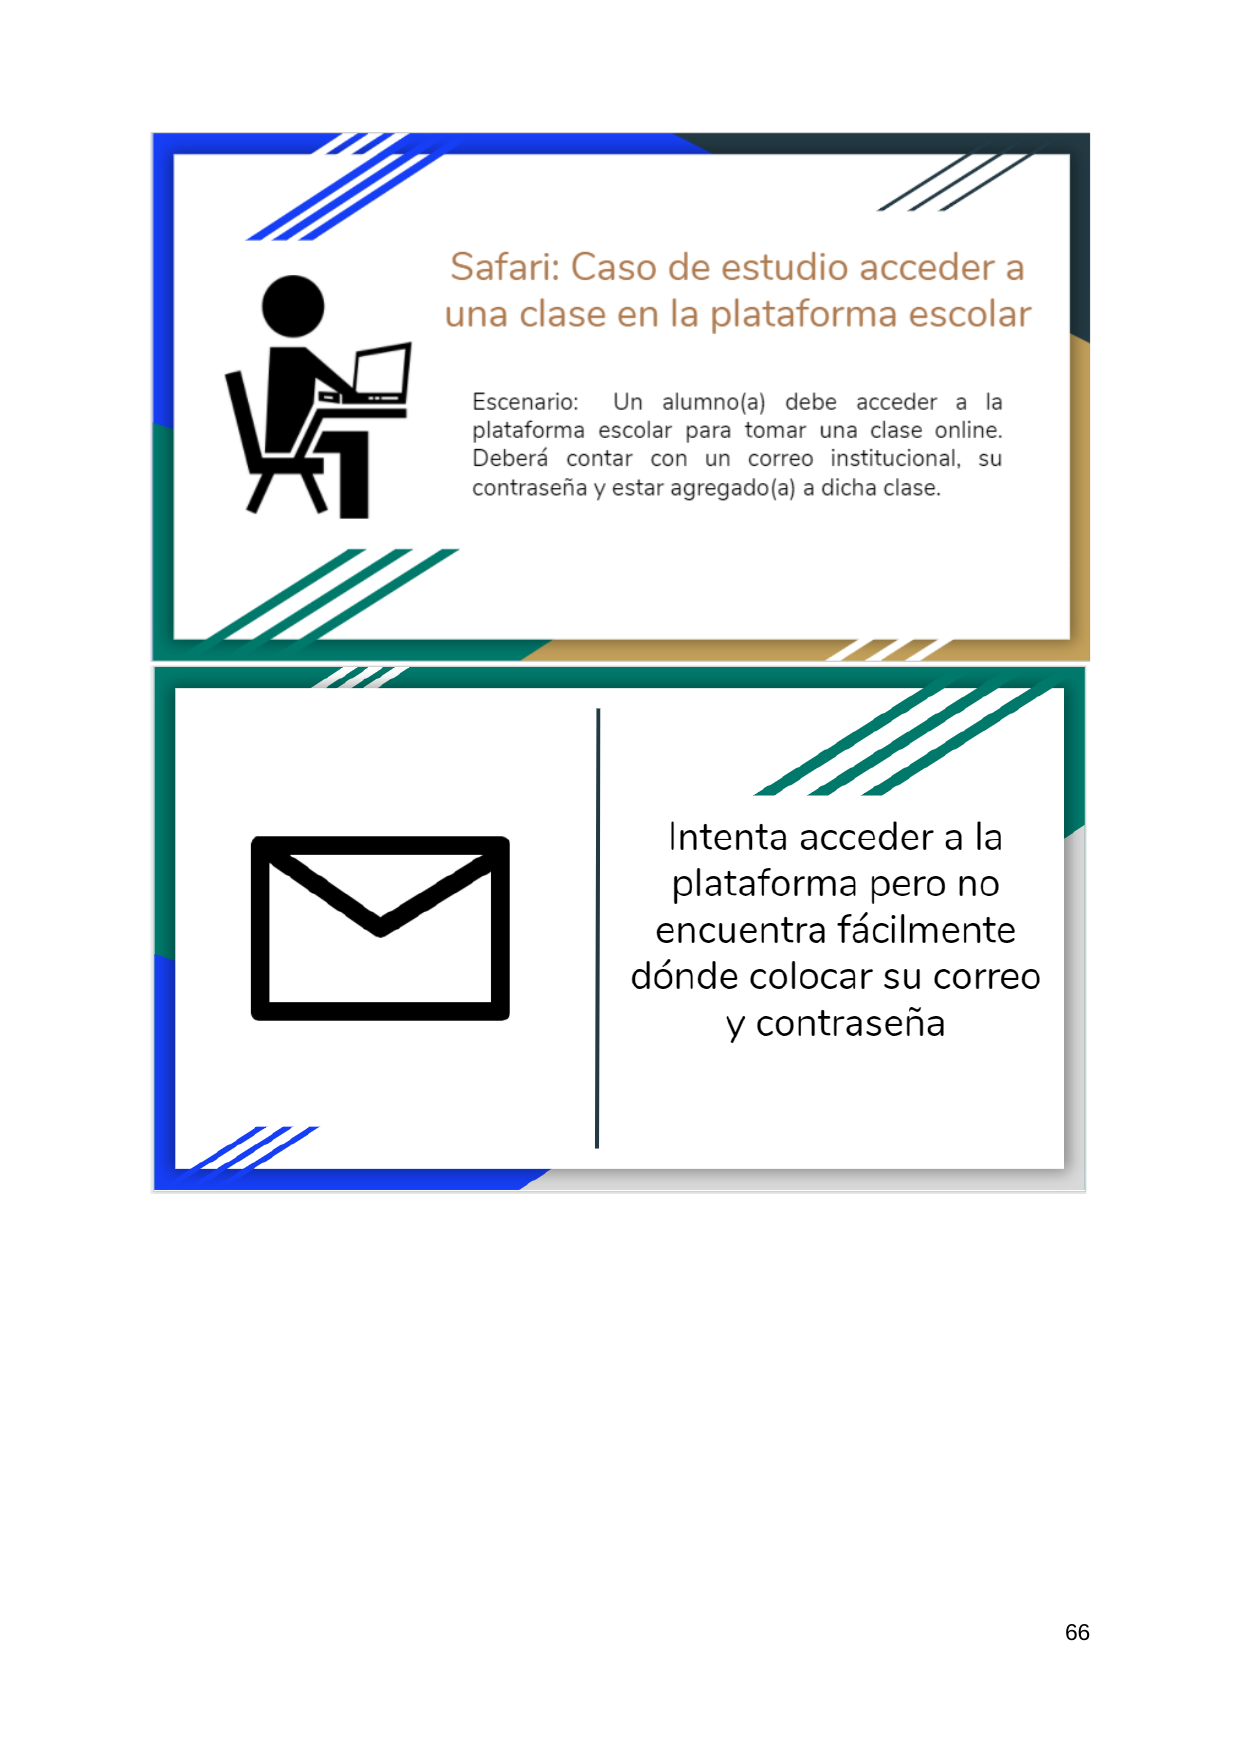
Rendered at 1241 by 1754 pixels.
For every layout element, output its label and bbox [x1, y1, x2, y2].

picture [150, 132, 1091, 662]
picture [150, 665, 1087, 1194]
